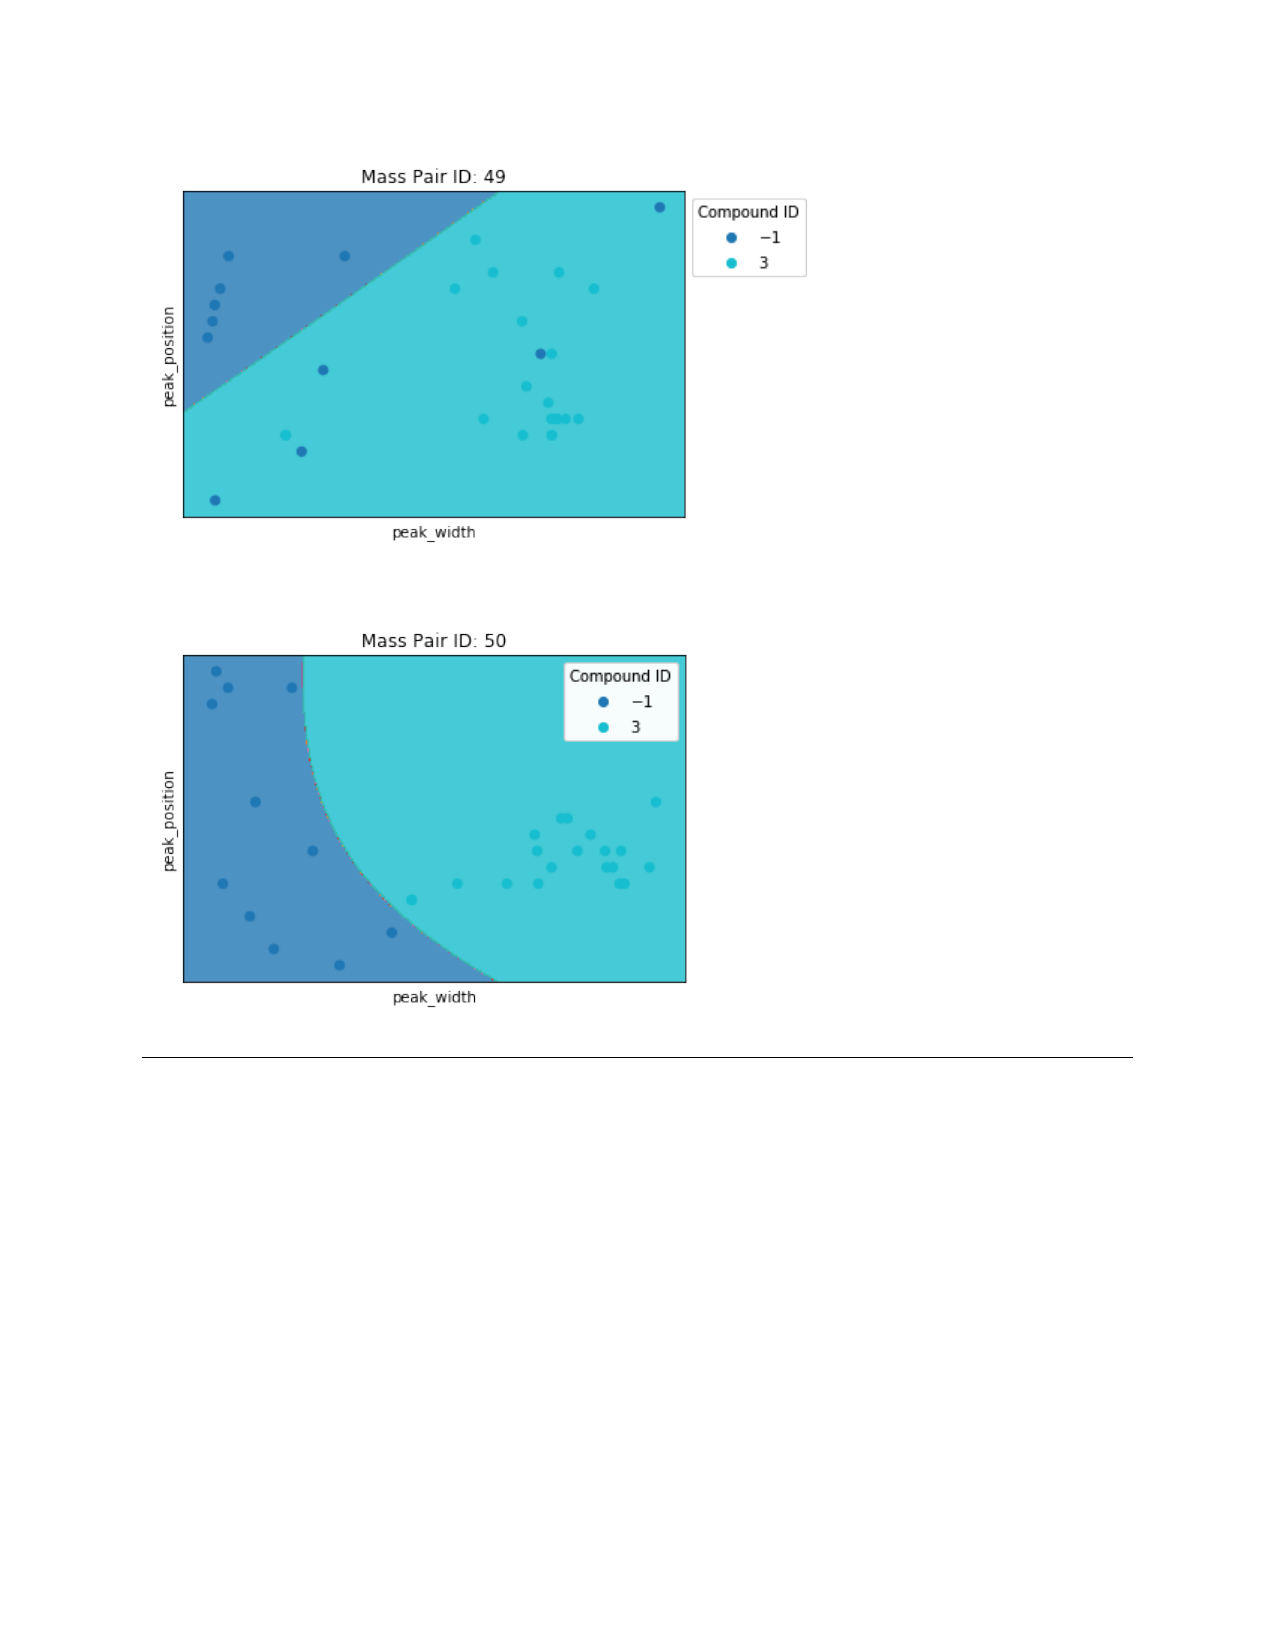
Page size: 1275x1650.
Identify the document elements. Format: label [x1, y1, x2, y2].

picture [150, 158, 815, 550]
picture [150, 622, 696, 1015]
